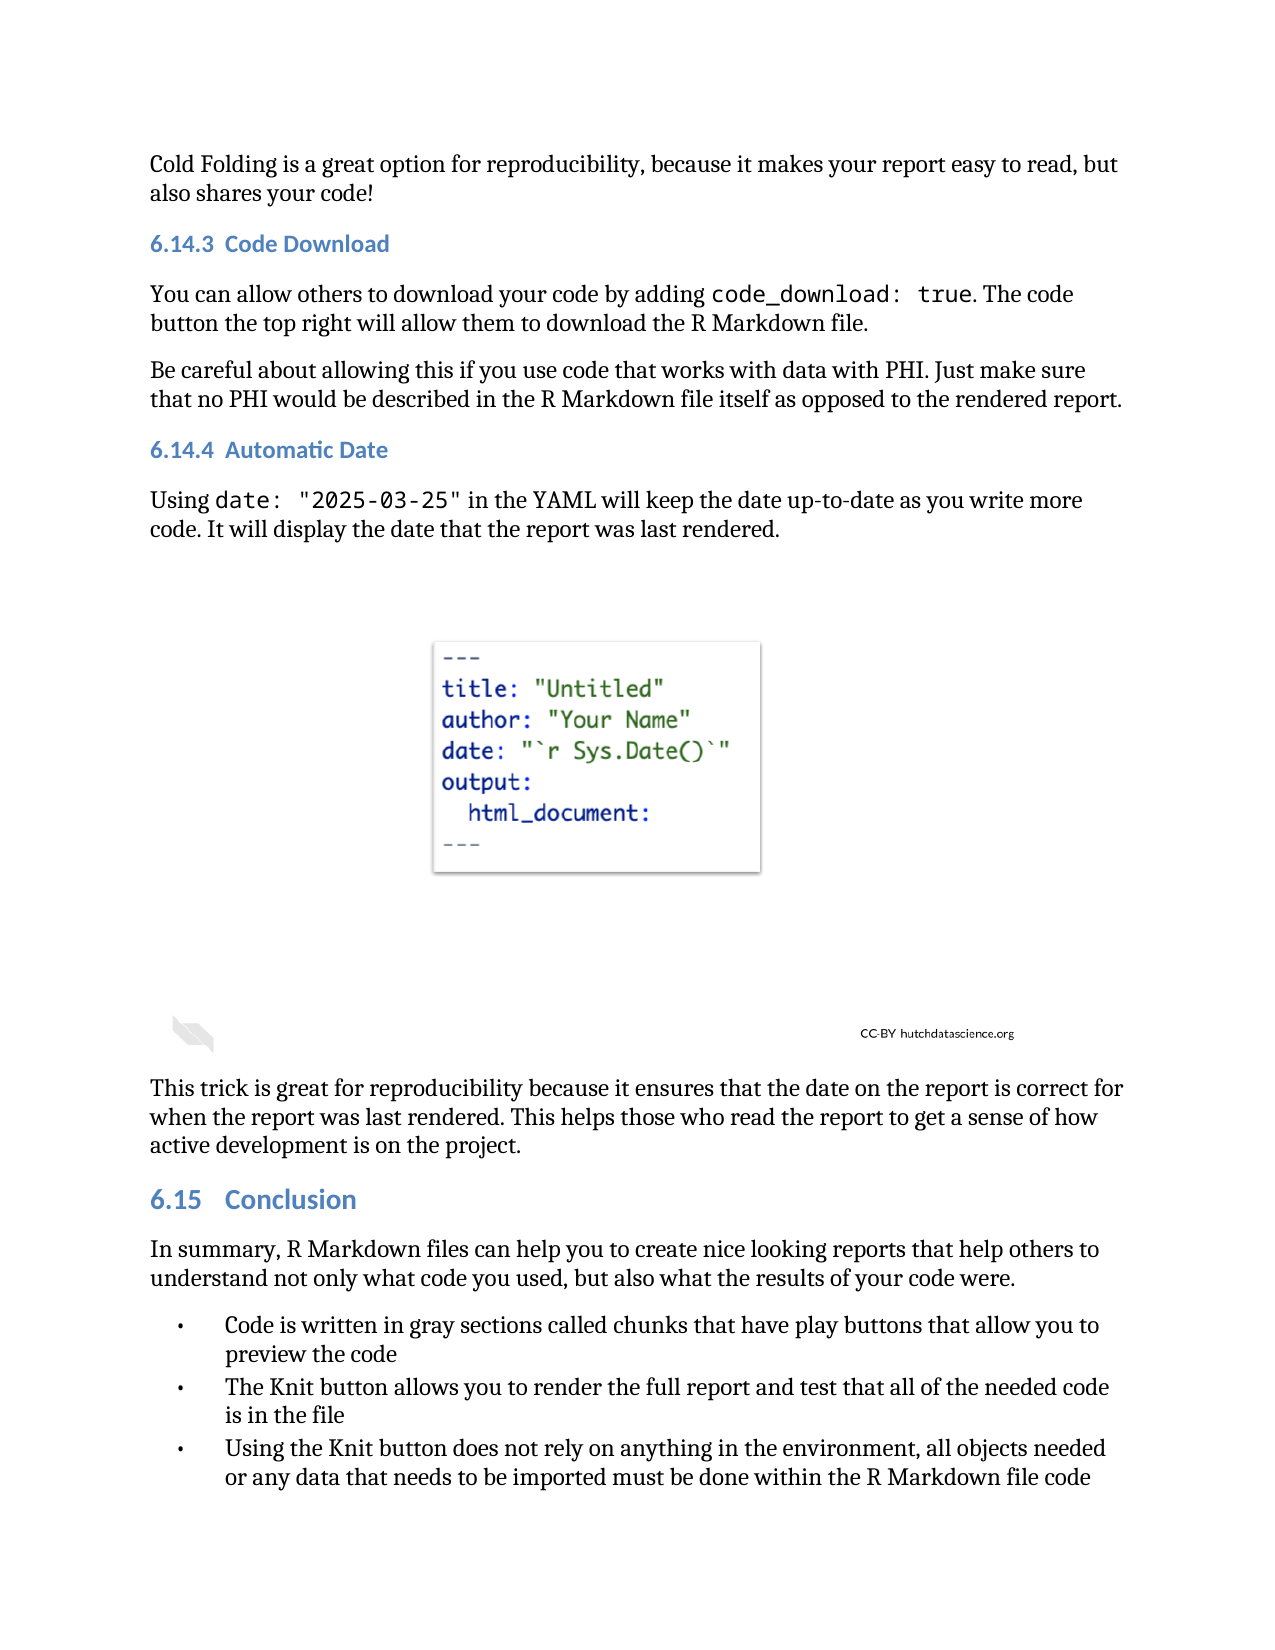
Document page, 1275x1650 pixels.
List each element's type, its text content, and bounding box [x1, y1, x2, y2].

text You can allow others to download your code by adding code_download: true. The code button the top right will allow them to download the R Markdown file. [150, 278, 1125, 338]
list Using the Knit button does not rely on anything in the environment, all objects needed or any data that needs to be imported must be done within the R Markdown file code [175, 1434, 1125, 1491]
text Using date: "2025-03-25" in the YAML will keep the date up-to-date as you write more code. It will display the date that the report was last rendered. [150, 484, 1125, 544]
text Be careful about allowing this if you use code that works with data with PHI. Just make sure that no PHI would be described in the R Markdown file itself as opposed to the rendered report. [150, 356, 1125, 414]
list The Knit button allows you to render the full report and test that all of the needed code is in the file [175, 1373, 1125, 1430]
subtitle 6.14.3 Code Download [150, 228, 1125, 259]
subtitle 6.15 Conclusion [150, 1181, 1125, 1216]
text Cold Folding is a great option for reproducibility, because it makes your report easy to read, but also shares your code! [150, 150, 1125, 207]
picture [168, 562, 1044, 1055]
list Code is written in gray sections called chunks that have play buttons that allow you to preview the code [175, 1311, 1125, 1369]
text This trick is great for reproducibility because it ensures that the date on the report is correct for when the report was last rendered. This helps those who read the report to get a sense of how active development is on the project. [150, 1074, 1125, 1160]
subtitle 6.14.4 Automatic Date [150, 435, 1125, 465]
text In summary, R Markdown files can help you to create nice looking reports that help others to understand not only what code you used, but also what the results of your code were. [150, 1235, 1125, 1293]
